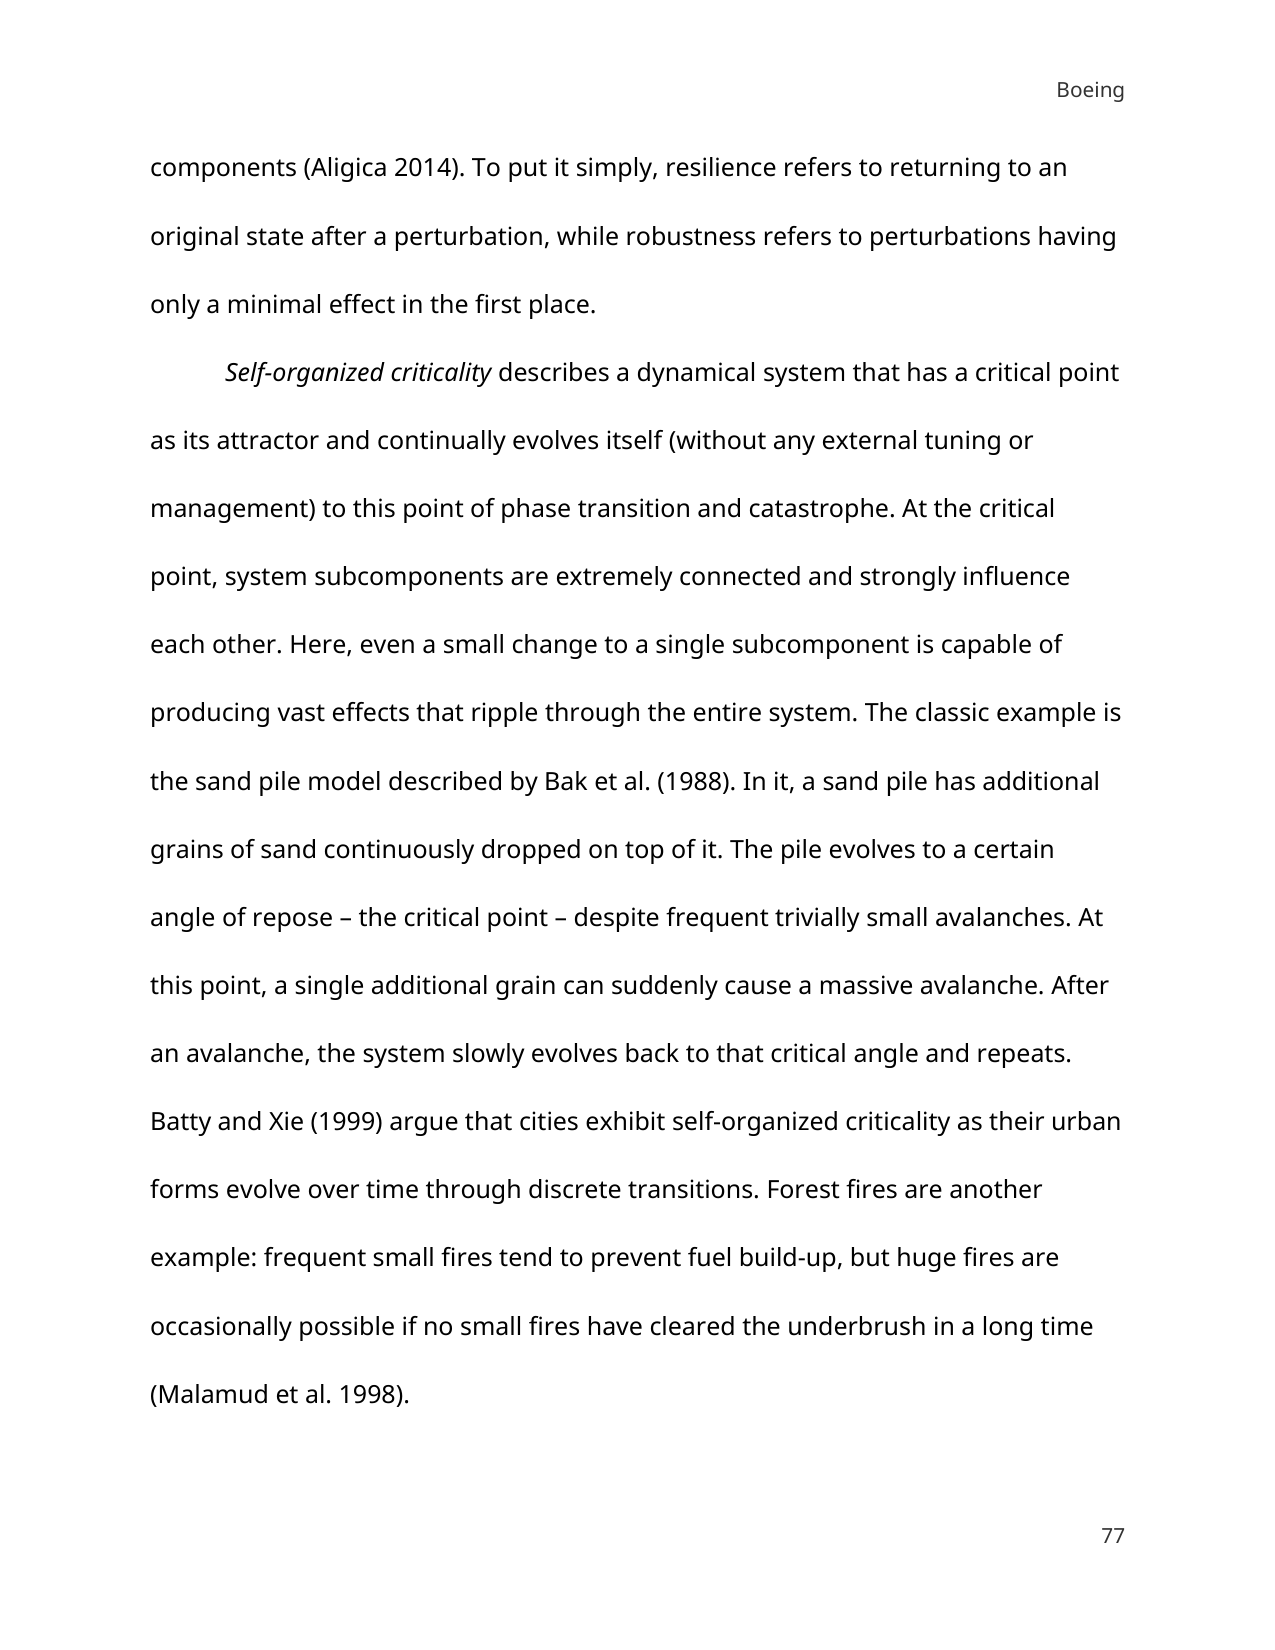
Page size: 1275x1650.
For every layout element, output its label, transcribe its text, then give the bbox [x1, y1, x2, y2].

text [150, 150, 1125, 320]
text Self-organized criticality describes a dynamical system that has a critical point as its attractor and continually evolves itself (without any external tuning or management) to this point of phase transition and catastrophe. At the critical point, system subcomponents are extremely connected and strongly influence each other. Here, even a small change to a single subcomponent is capable of producing vast effects that ripple through the entire system. The classic example is the sand pile model described by Bak et al. (1988). In it, a sand pile has additional grains of sand continuously dropped on top of it. The pile evolves to a certain angle of repose – the critical point – despite frequent trivially small avalanches. At this point, a single additional grain can suddenly cause a massive avalanche. After an avalanche, the system slowly evolves back to that critical angle and repeats. Batty and Xie (1999) argue that cities exhibit self-organized criticality as their urban forms evolve over time through discrete transitions. Forest fires are another example: frequent small fires tend to prevent fuel build-up, but huge fires are occasionally possible if no small fires have cleared the underbrush in a long time (Malamud et al. 1998). [150, 354, 1125, 1410]
